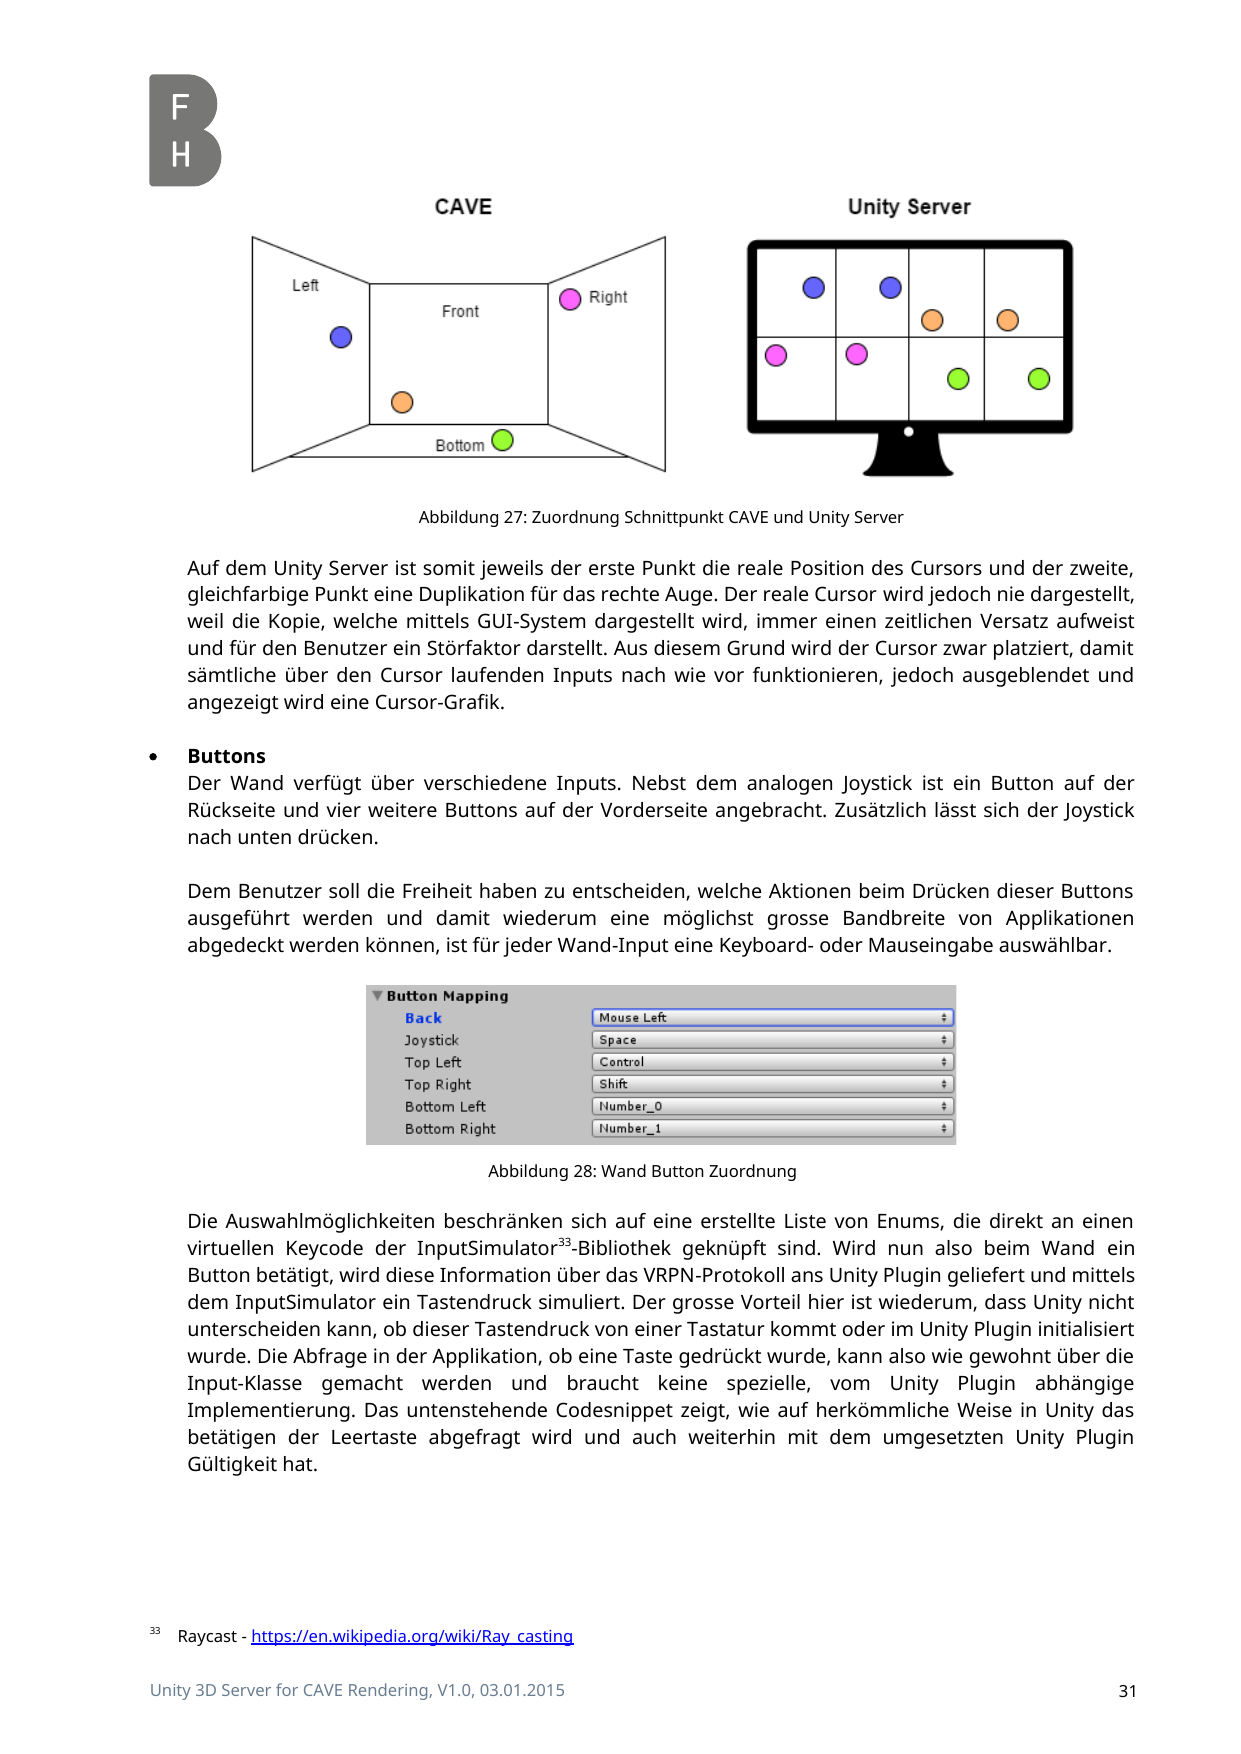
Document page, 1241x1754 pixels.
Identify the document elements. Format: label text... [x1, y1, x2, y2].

picture [366, 985, 957, 1145]
text Die Auswahlmöglichkeiten beschränken sich auf eine erstellte Liste von Enums, die direkt an einen virtuellen Keycode der InputSimulator-Bibliothek geknüpft sind. Wird nun also beim Wand ein Button betätigt, wird diese Information über das VRPN-Protokoll ans Unity Plugin geliefert und mittels dem InputSimulator ein Tastendruck simuliert. Der grosse Vorteil hier ist wiederum, dass Unity nicht unterscheiden kann, ob dieser Tastendruck von einer Tastatur kommt oder im Unity Plugin initialisiert wurde. Die Abfrage in der Applikation, ob eine Taste gedrückt wurde, kann also wie gewohnt über die Input-Klasse gemacht werden und braucht keine spezielle, vom Unity Plugin abhängige Implementierung. Das untenstehende Codesnippet zeigt, wie auf herkömmliche Weise in Unity das betätigen der Leertaste abgefragt wird und auch weiterhin mit dem umgesetzten Unity Plugin Gültigkeit hat. [187, 1207, 1136, 1477]
text Dem Benutzer soll die Freiheit haben zu entscheiden, welche Aktionen beim Drücken dieser Buttons ausgeführt werden und damit wiederum eine möglichst grosse Bandbreite von Applikationen abgedeckt werden können, ist für jeder Wand-Input eine Keyboard- oder Mauseingabe auswählbar. [187, 877, 1136, 958]
text Der Wand verfügt über verschiedene Inputs. Nebst dem analogen Joystick ist ein Button auf der Rückseite und vier weitere Buttons auf der Vorderseite angebracht. Zusätzlich lässt sich der Joystick nach unten drücken. [187, 769, 1136, 851]
list Auf dem Unity Server ist somit jeweils der erste Punkt die reale Position des Cursors und der zweite, gleichfarbige Punkt eine Duplikation für das rechte Auge. Der reale Cursor wird jedoch nie dargestellt, weil die Kopie, welche mittels GUI-System dargestellt wird, immer einen zeitlichen Versatz aufweist und für den Benutzer ein Störfaktor darstellt. Aus diesem Grund wird der Cursor zwar platziert, damit sämtliche über den Cursor laufenden Inputs nach wie vor funktionieren, jedoch ausgeblendet und angezeigt wird eine Cursor-Grafik. [187, 554, 1136, 716]
list Buttons [149, 743, 1136, 769]
